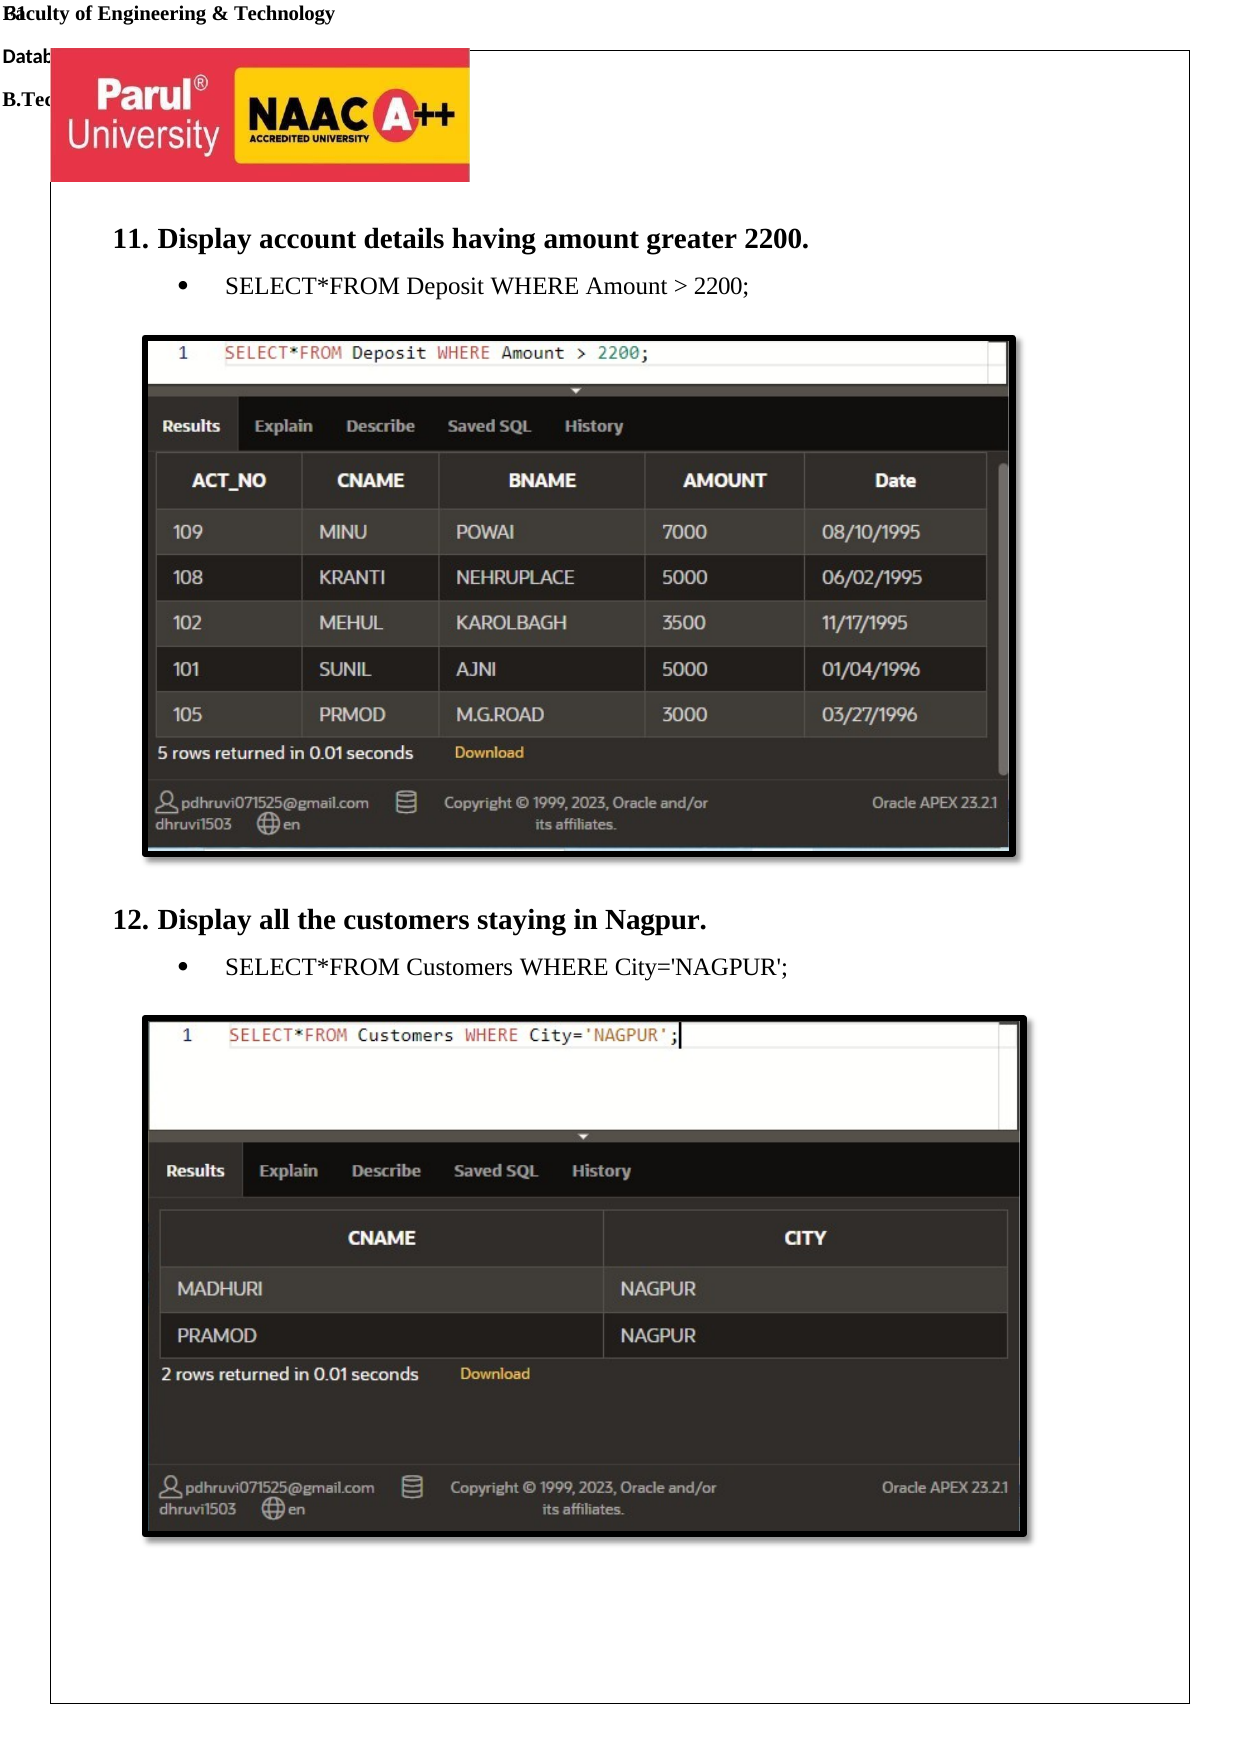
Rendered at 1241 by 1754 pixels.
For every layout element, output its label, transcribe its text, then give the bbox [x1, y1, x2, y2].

picture [139, 332, 1027, 869]
subtitle Display account details having amount greater 2200. [112, 221, 1176, 255]
list SELECT*FROM Deposit WHERE Amount > 2200; [178, 271, 1176, 300]
subtitle Display all the customers staying in Nagpur. [112, 902, 1176, 936]
picture [139, 1013, 1038, 1549]
list SELECT*FROM Customers WHERE City='NAGPUR'; [178, 952, 1176, 981]
picture [50, 48, 470, 182]
